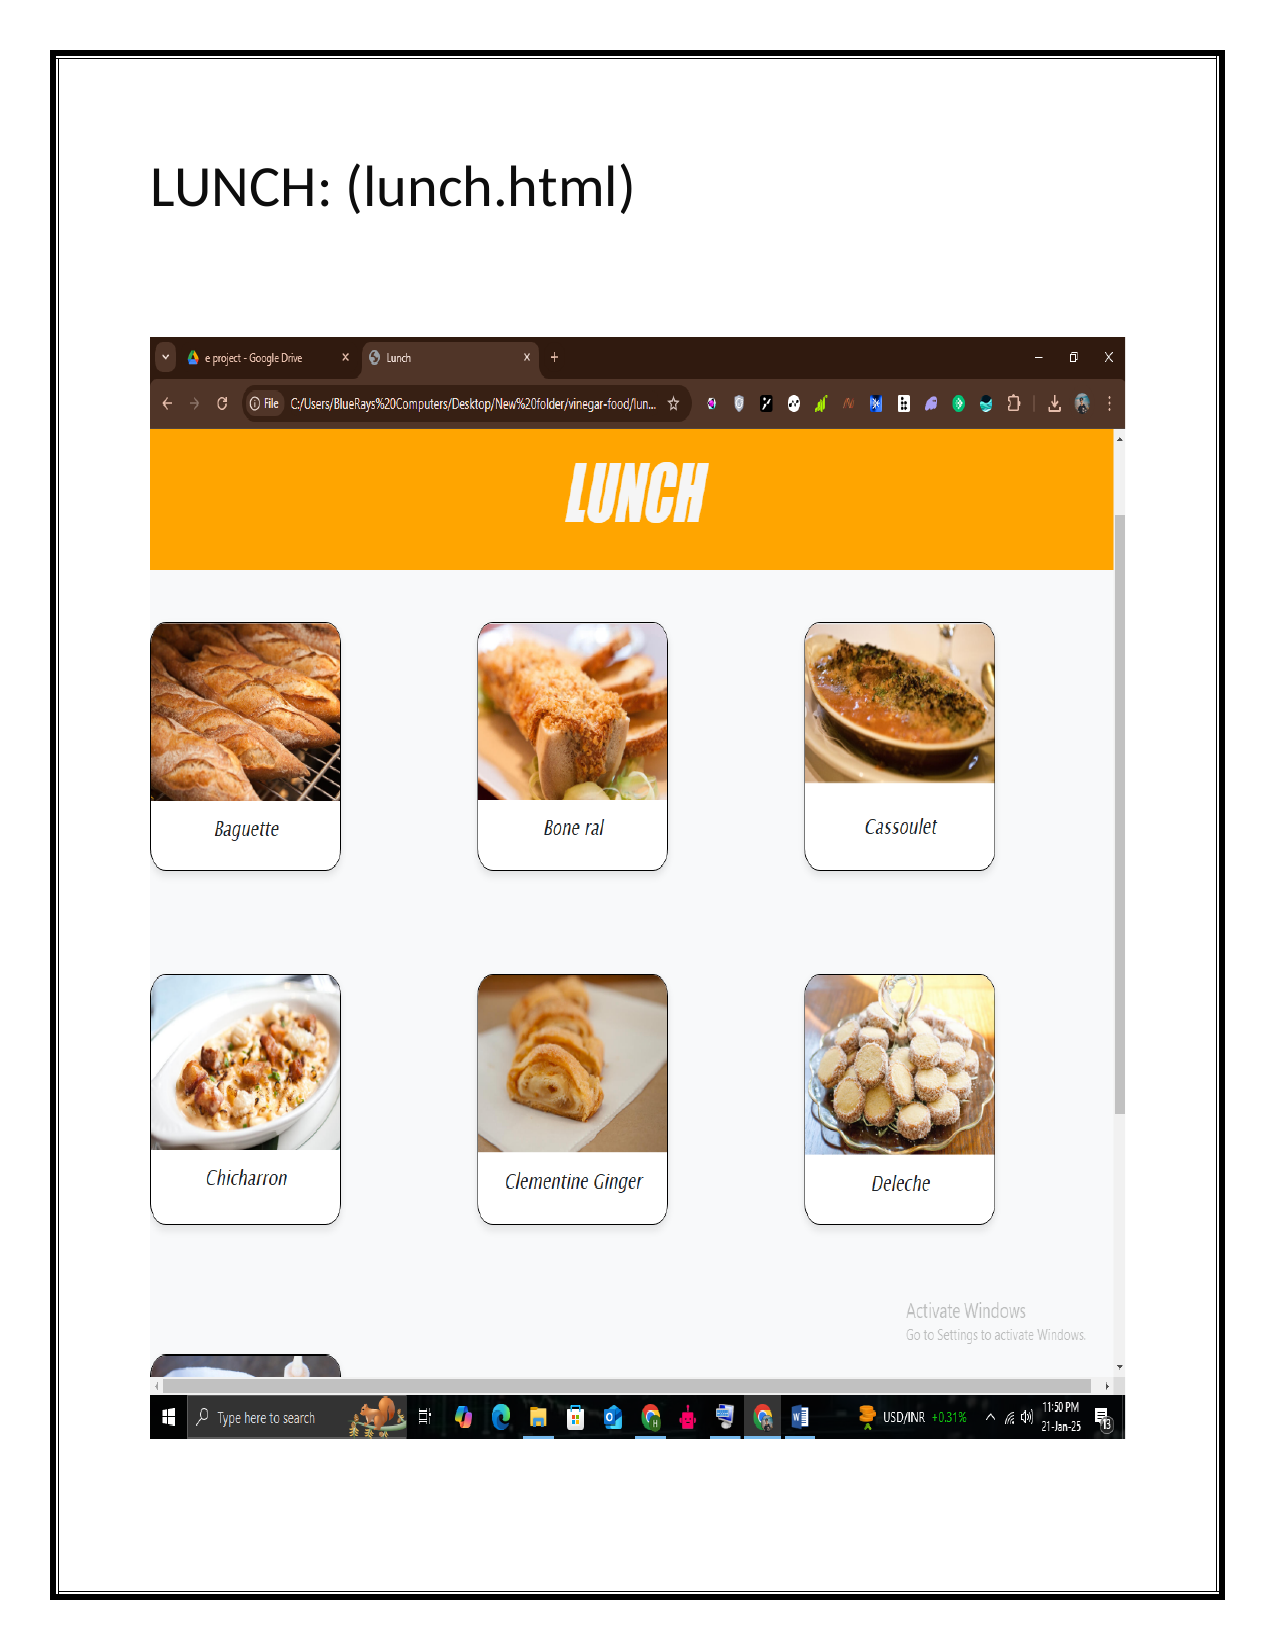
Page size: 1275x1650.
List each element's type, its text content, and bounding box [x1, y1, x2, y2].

picture [150, 337, 1125, 1439]
text LUNCH: (lunch.html) [150, 150, 1125, 221]
